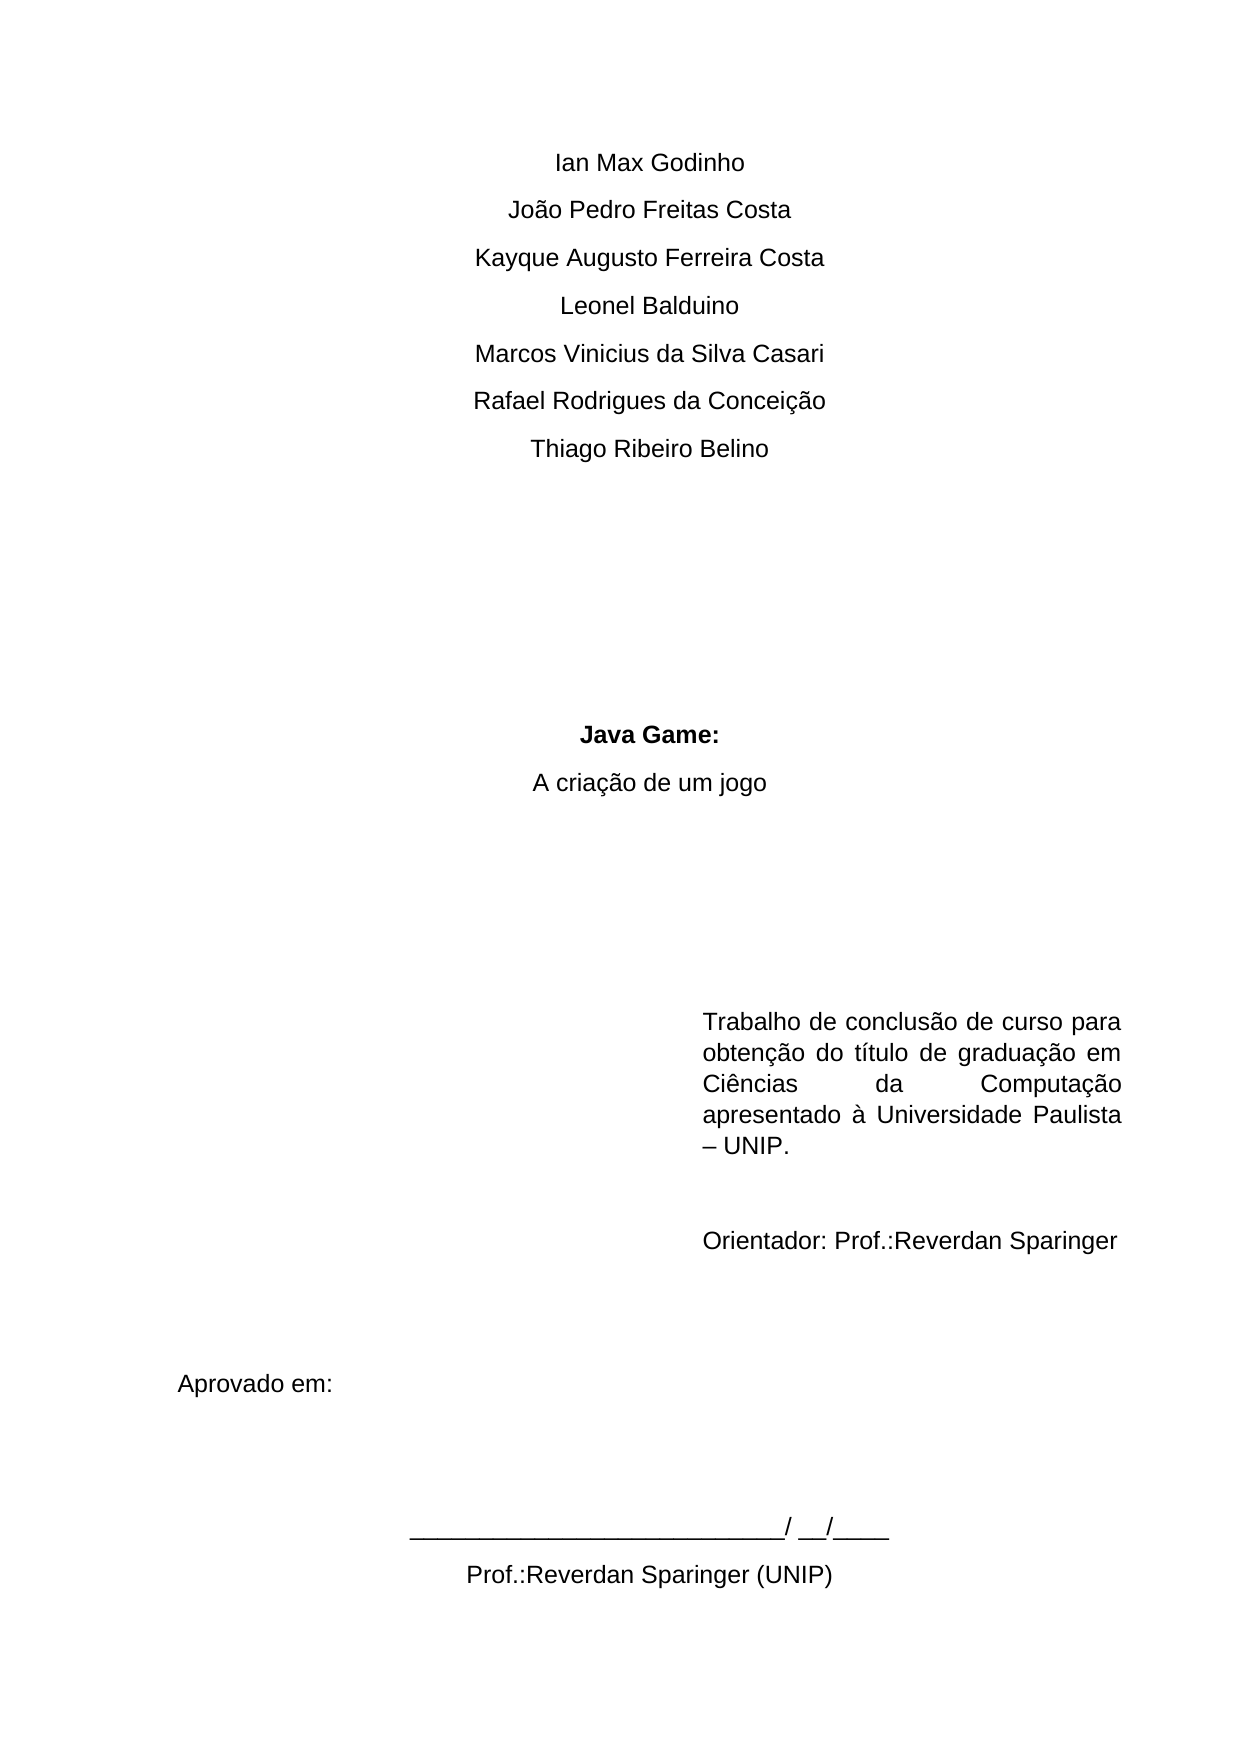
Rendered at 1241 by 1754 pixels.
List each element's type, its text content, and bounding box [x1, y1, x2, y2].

text Trabalho de conclusão de curso para obtenção do título de graduação em Ciências da Computação apresentado à Universidade Paulista – UNIP. [702, 1006, 1122, 1159]
text Thiago Ribeiro Belino [177, 434, 1122, 463]
text A criação de um jogo [177, 768, 1122, 797]
text Aprovado em: [177, 1369, 1122, 1398]
text Rafael Rodrigues da Conceição [177, 386, 1122, 415]
text João Pedro Freitas Costa [177, 195, 1122, 224]
text Marcos Vinicius da Silva Casari [177, 338, 1122, 367]
text Ian Max Godinho [177, 148, 1122, 176]
text Kayque Augusto Ferreira Costa [177, 243, 1122, 272]
text Orientador: Prof.:Reverdan Sparinger [627, 1226, 1122, 1255]
text Prof.:Reverdan Sparinger (UNIP) [177, 1560, 1122, 1589]
text Leonel Balduino [177, 291, 1122, 319]
text Java Game: [177, 720, 1122, 749]
text ___________________________/ __/____ [177, 1512, 1122, 1541]
